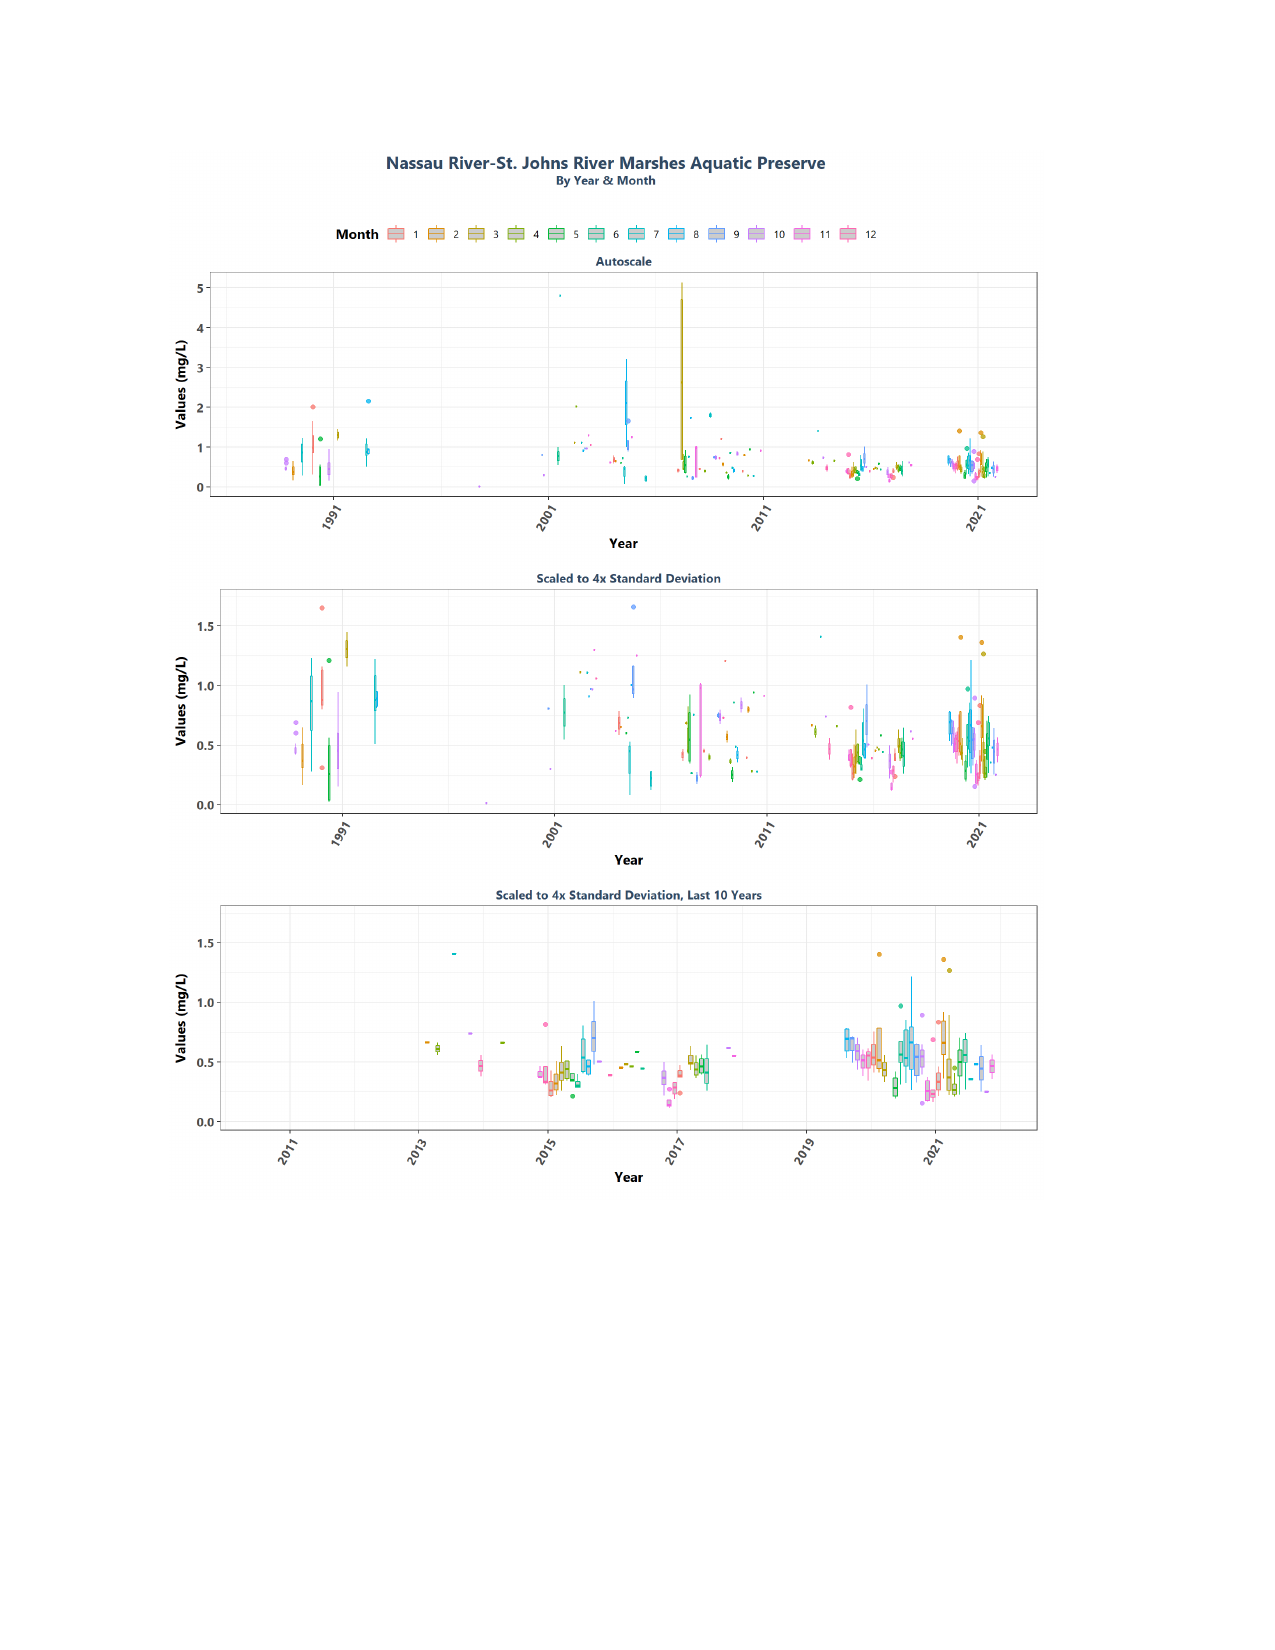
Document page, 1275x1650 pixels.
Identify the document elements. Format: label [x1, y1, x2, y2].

picture [168, 150, 1044, 1200]
